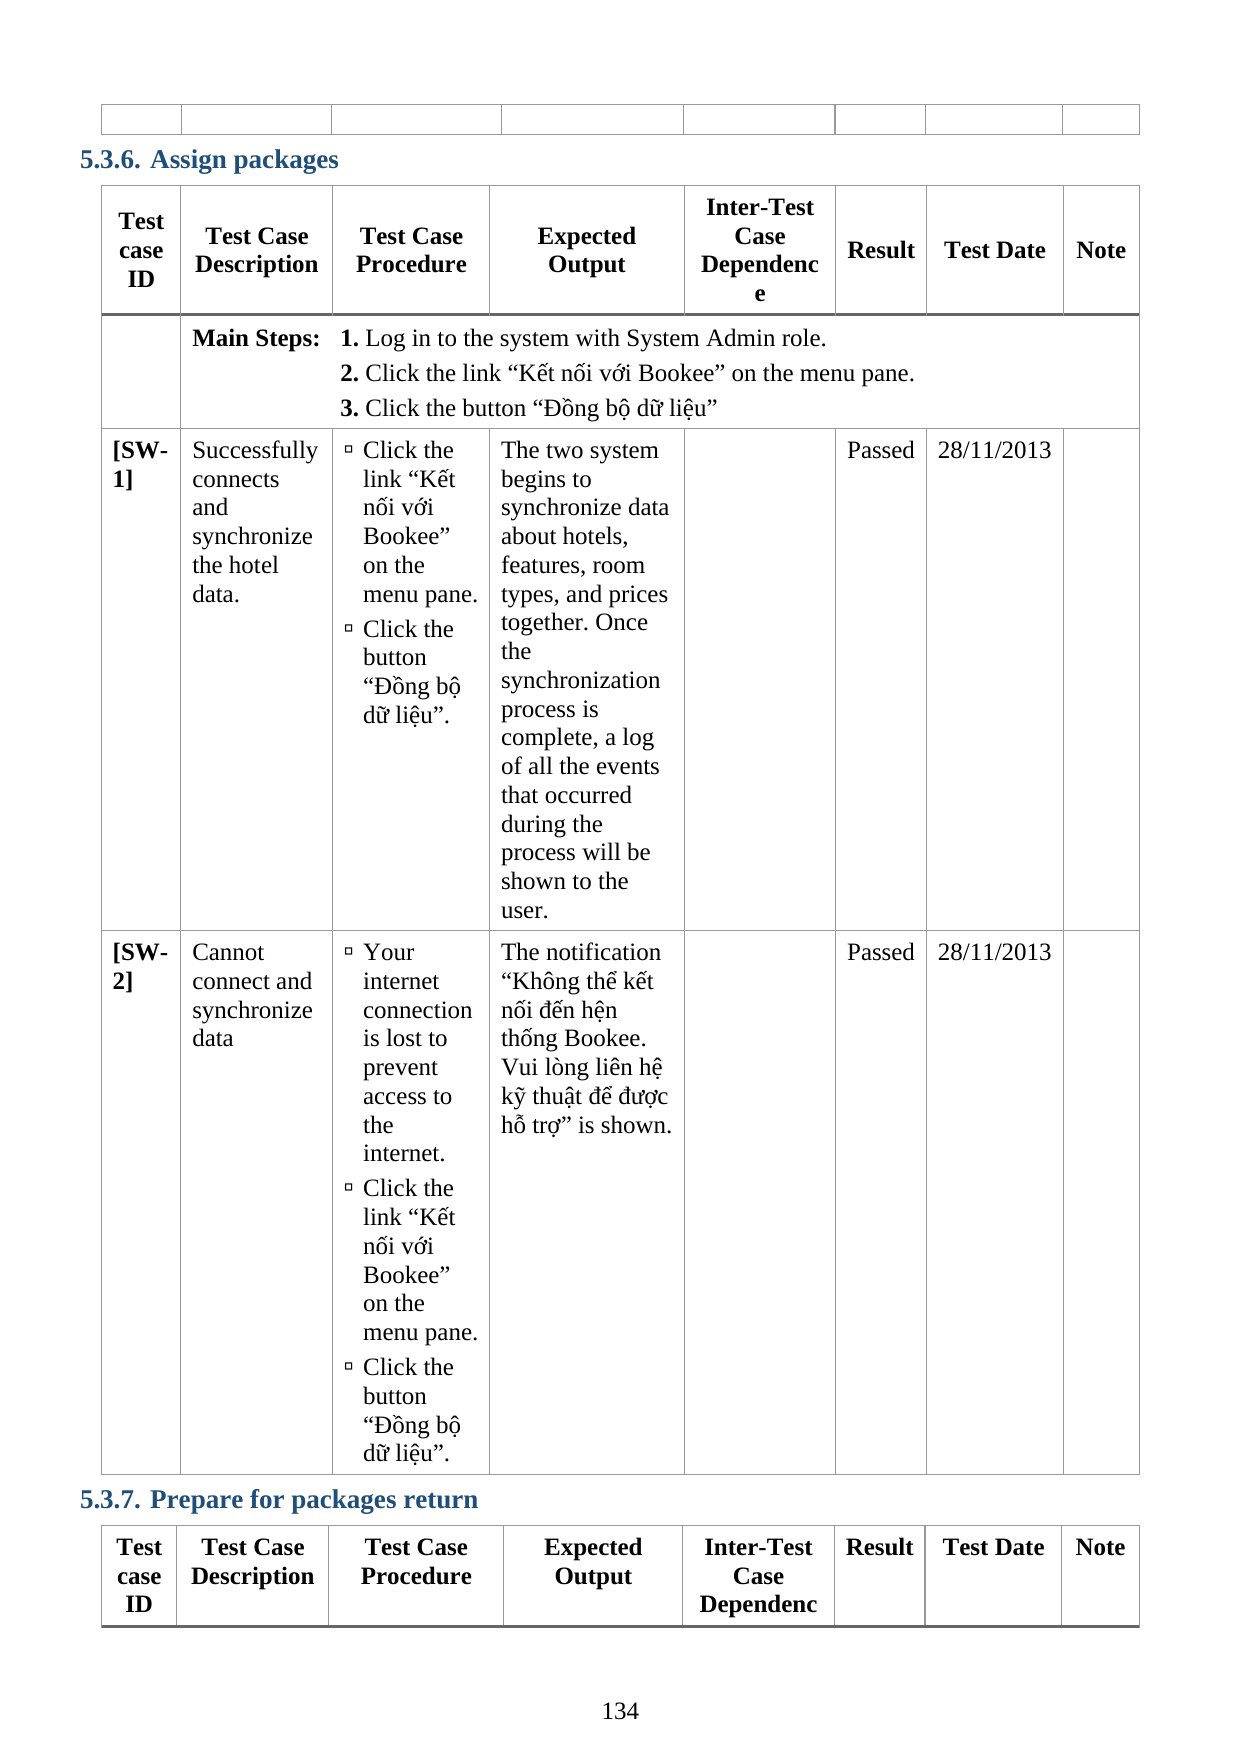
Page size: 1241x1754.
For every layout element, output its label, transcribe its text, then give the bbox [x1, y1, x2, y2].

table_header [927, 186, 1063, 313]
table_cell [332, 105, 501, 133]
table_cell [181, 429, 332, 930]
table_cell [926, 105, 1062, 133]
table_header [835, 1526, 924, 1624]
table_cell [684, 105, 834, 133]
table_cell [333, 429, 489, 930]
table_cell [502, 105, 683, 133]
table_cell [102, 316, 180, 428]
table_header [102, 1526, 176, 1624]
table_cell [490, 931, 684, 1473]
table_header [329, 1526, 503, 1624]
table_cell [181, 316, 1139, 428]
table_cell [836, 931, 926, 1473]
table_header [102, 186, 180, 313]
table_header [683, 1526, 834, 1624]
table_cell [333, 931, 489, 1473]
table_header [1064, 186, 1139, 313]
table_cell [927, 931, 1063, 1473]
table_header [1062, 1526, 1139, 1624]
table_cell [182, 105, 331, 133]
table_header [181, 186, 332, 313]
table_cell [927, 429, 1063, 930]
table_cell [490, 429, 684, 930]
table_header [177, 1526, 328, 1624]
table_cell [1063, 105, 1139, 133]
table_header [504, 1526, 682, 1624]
subtitle Prepare for packages return [141, 1483, 1128, 1514]
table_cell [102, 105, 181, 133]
subtitle Assign packages [141, 143, 1128, 174]
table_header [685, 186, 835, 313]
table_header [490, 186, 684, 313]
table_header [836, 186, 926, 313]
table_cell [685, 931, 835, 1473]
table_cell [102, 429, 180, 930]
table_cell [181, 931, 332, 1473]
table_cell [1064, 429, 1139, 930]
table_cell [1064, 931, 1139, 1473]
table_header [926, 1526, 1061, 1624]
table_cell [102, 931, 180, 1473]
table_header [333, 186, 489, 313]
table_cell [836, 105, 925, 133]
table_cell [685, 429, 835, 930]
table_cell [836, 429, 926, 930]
